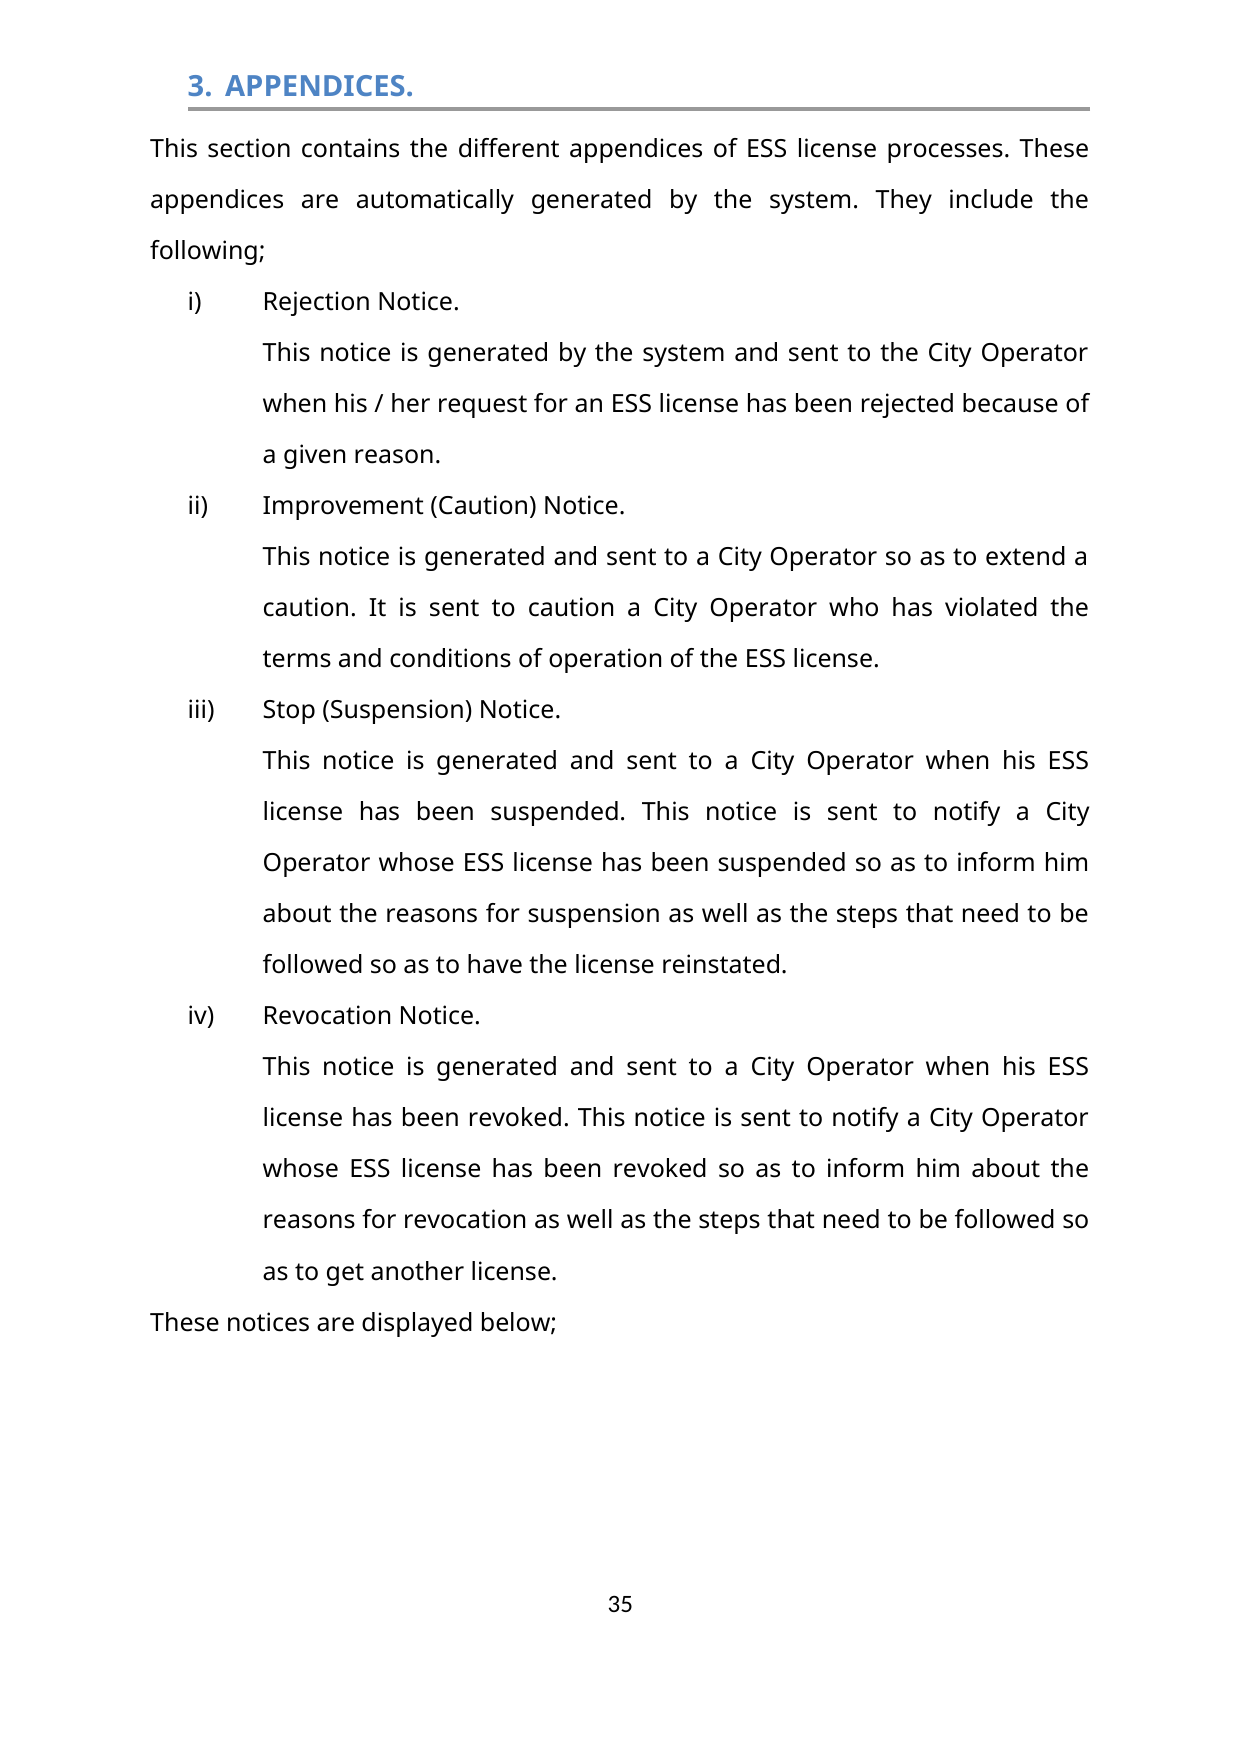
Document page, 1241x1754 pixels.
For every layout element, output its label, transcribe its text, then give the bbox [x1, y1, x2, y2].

text This section contains the different appendices of ESS license processes. These appendices are automatically generated by the system. They include the following; [150, 130, 1090, 266]
text These notices are displayed below; [150, 1304, 1090, 1338]
list This notice is generated by the system and sent to the City Operator when his / her request for an ESS license has been rejected because of a given reason. [262, 334, 1090, 471]
subtitle APPENDICES. [187, 66, 1090, 111]
list This notice is generated and sent to a City Operator when his ESS license has been revoked. This notice is sent to notify a City Operator whose ESS license has been revoked so as to inform him about the reasons for revocation as well as the steps that need to be followed so as to get another license. [262, 1049, 1090, 1287]
list Revocation Notice. [187, 998, 1090, 1032]
list This notice is generated and sent to a City Operator when his ESS license has been suspended. This notice is sent to notify a City Operator whose ESS license has been suspended so as to inform him about the reasons for suspension as well as the steps that need to be followed so as to have the license reinstated. [262, 743, 1090, 981]
list Improvement (Caution) Notice. [187, 488, 1090, 522]
list This notice is generated and sent to a City Operator so as to extend a caution. It is sent to caution a City Operator who has violated the terms and conditions of operation of the ESS license. [262, 539, 1090, 675]
list Stop (Suspension) Notice. [187, 692, 1090, 726]
list Rejection Notice. [187, 283, 1090, 317]
